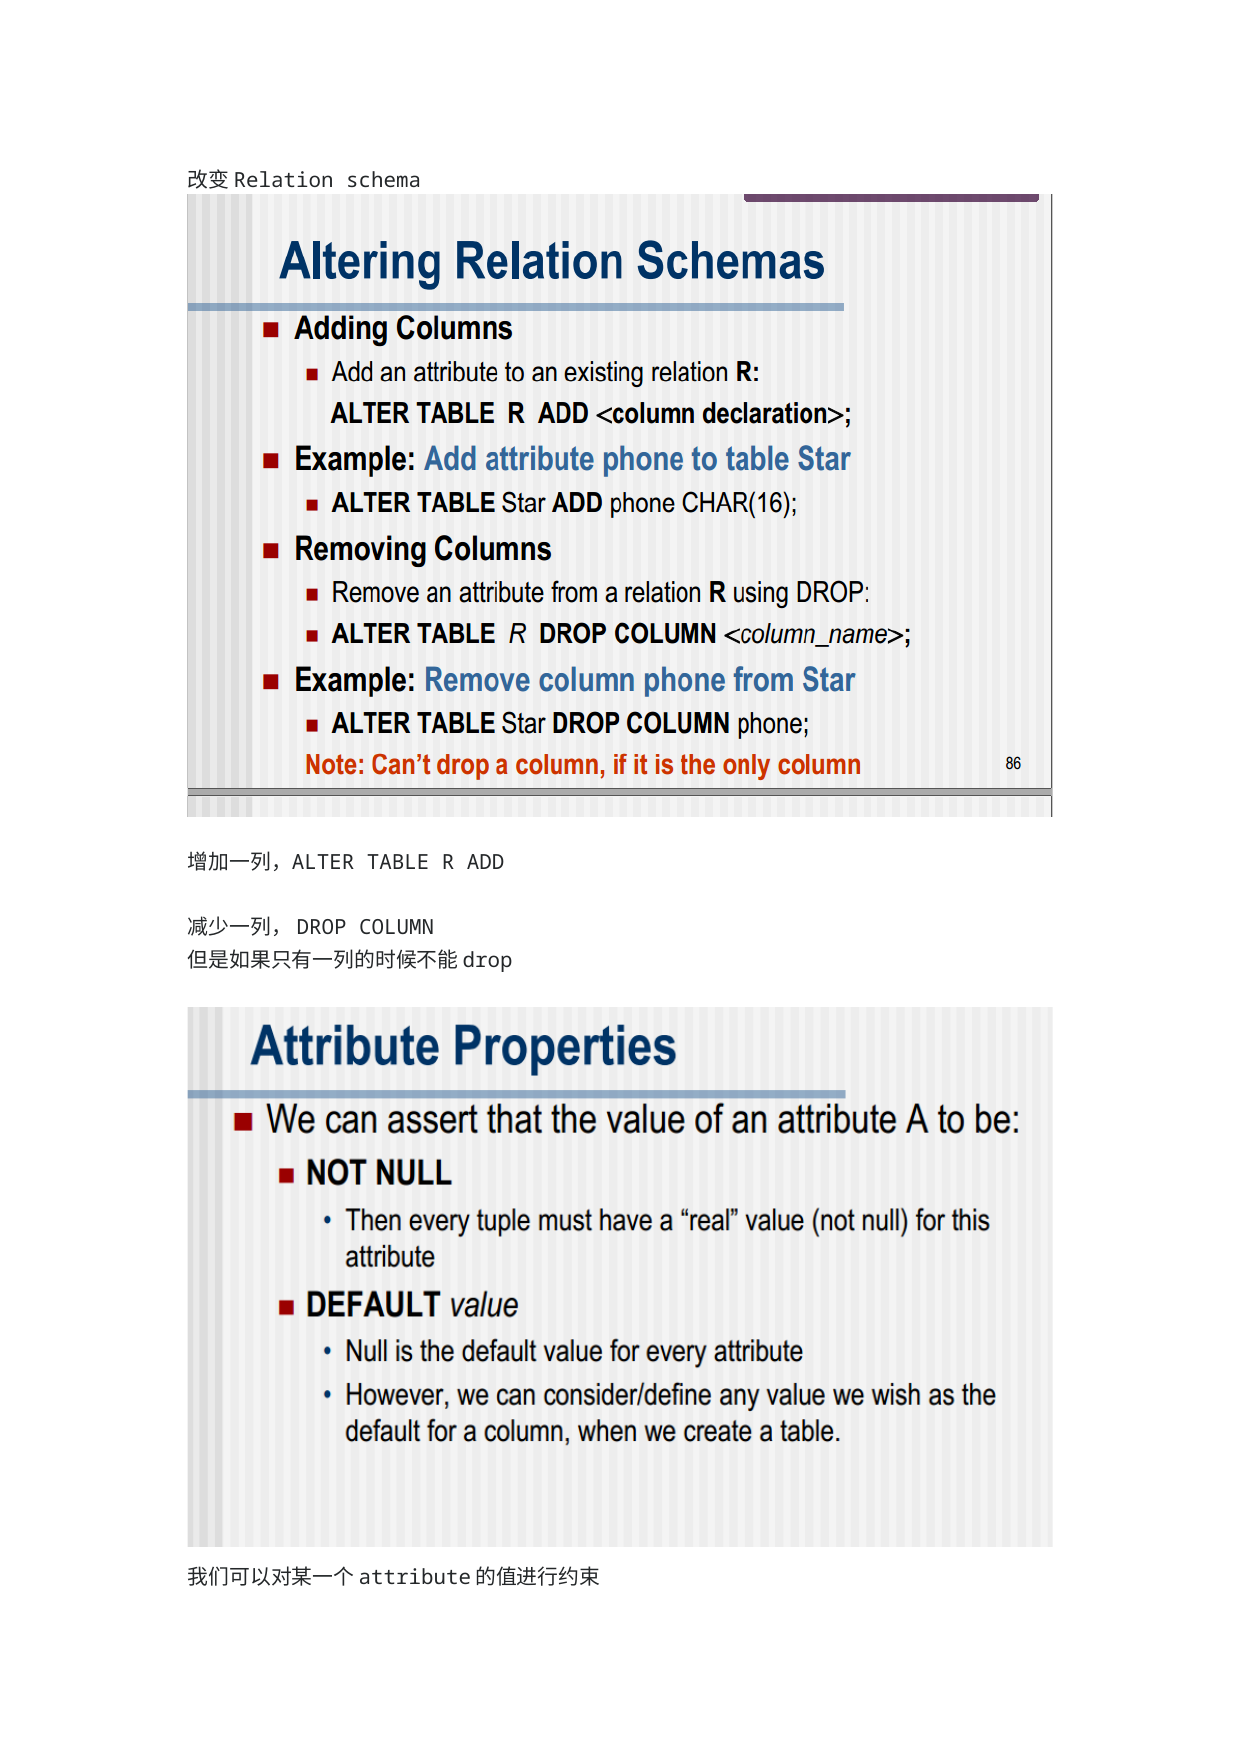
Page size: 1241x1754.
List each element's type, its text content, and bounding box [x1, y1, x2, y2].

text 减少一列， DROP COLUMN [187, 909, 1053, 942]
text 改变Relation schema [187, 162, 1053, 194]
text 我们可以对某一个attribute的值进行约束 [187, 1559, 1053, 1592]
text 但是如果只有一列的时候不能drop [187, 942, 1053, 974]
text 增加一列，ALTER TABLE R ADD [187, 844, 1053, 877]
picture [187, 194, 1053, 817]
picture [187, 1007, 1053, 1547]
